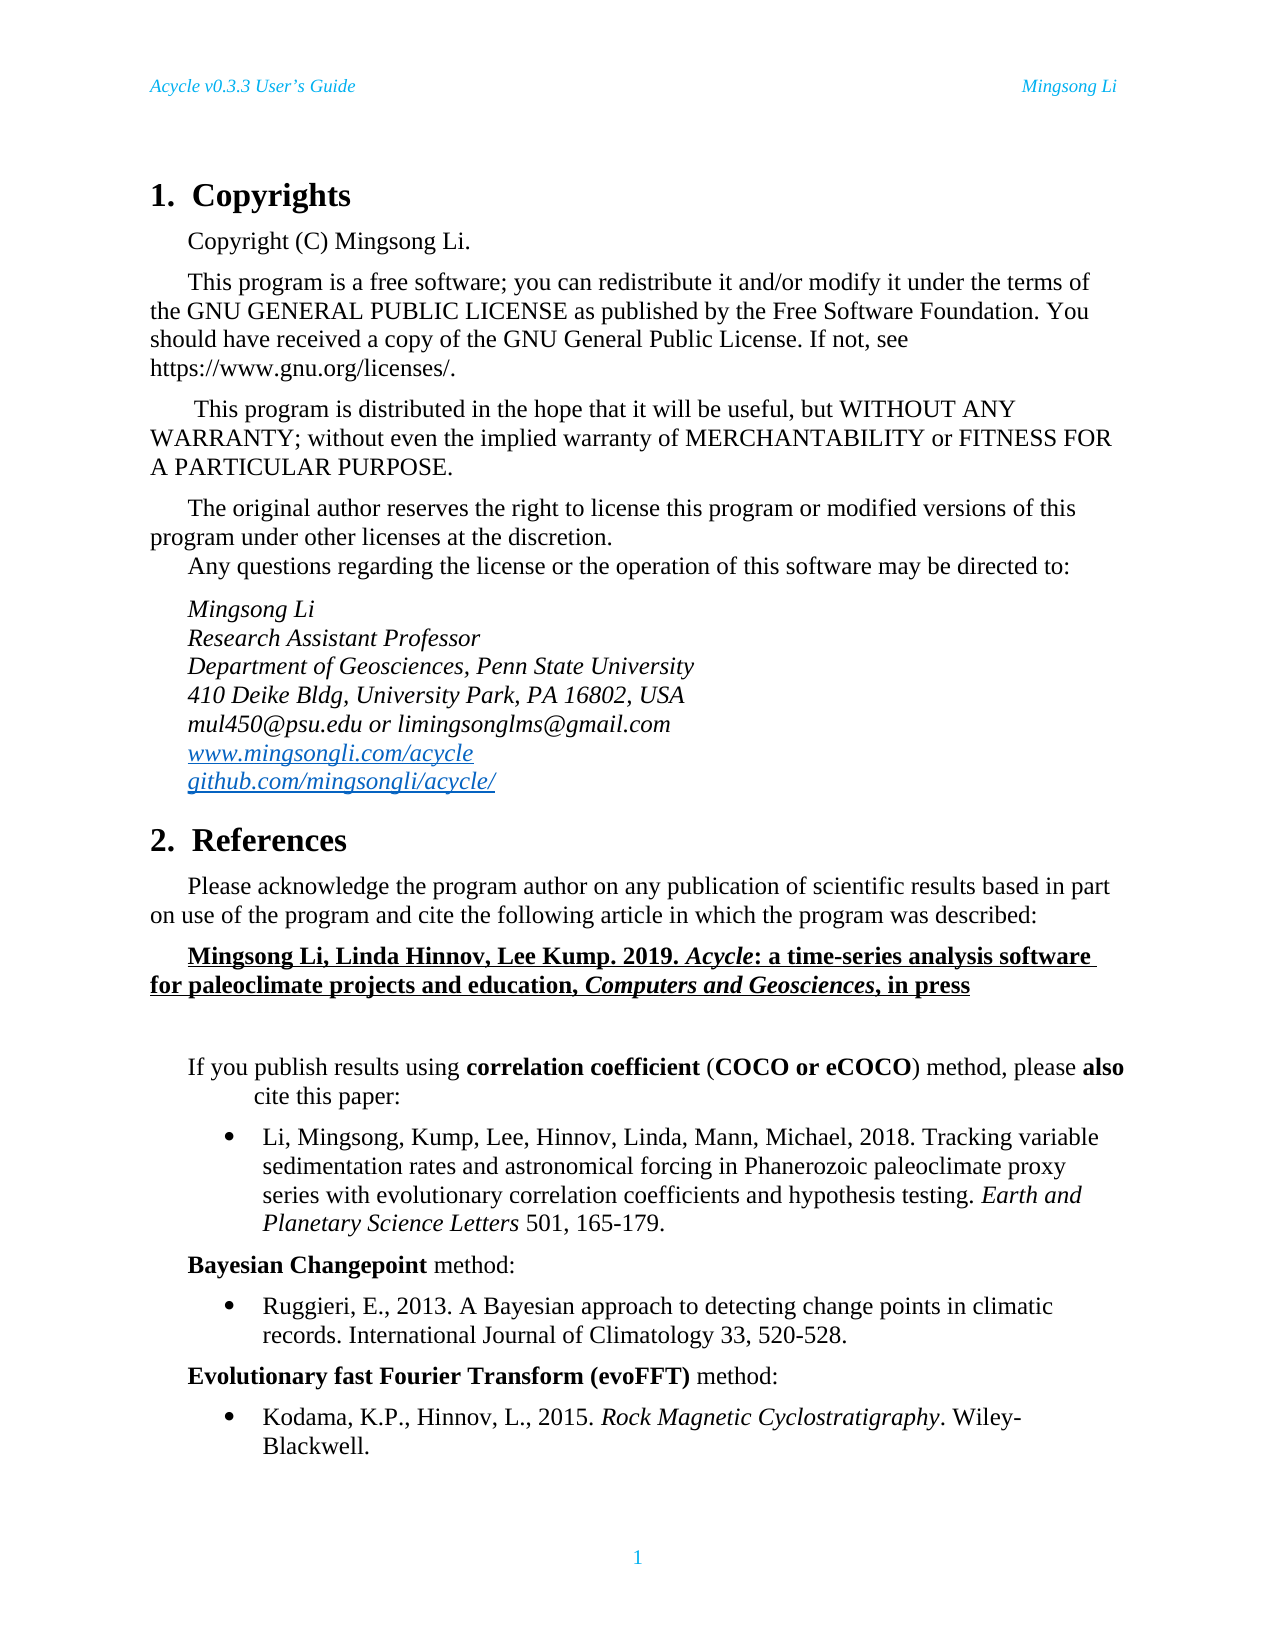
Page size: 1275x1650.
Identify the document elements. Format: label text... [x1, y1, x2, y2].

text Bayesian Changepoint method: [187, 1250, 1125, 1278]
list Li, Mingsong, Kump, Lee, Hinnov, Linda, Mann, Michael, 2018. Tracking variable sedimentation rates and astronomical forcing in Phanerozoic paleoclimate proxy series with evolutionary correlation coefficients and hypothesis testing. Earth and Planetary Science Letters 501, 165-179. [225, 1122, 1125, 1237]
picture [151, 82, 157, 90]
text mul450@psu.edu or limingsonglms@gmail.com [187, 709, 1125, 738]
text www.mingsongli.com/acycle [187, 738, 1125, 766]
text Please acknowledge the program author on any publication of scientific results based in part on use of the program and cite the following article in which the program was described: [150, 871, 1125, 928]
text If you publish results using correlation coefficient (COCO or eCOCO) method, please also cite this paper: [187, 1052, 1125, 1110]
subtitle 2. References [150, 820, 1125, 858]
text 410 Deike Bldg, University Park, PA 16802, USA [187, 680, 1125, 709]
subtitle 1. Copyrights [150, 175, 1125, 213]
text The original author reserves the right to license this program or modified versions of this program under other licenses at the discretion. [150, 493, 1125, 551]
list Ruggieri, E., 2013. A Bayesian approach to detecting change points in climatic records. International Journal of Climatology 33, 520-528. [225, 1291, 1125, 1348]
text github.com/mingsongli/acycle/ [187, 766, 1125, 795]
text This program is a free software; you can redistribute it and/or modify it under the terms of the GNU GENERAL PUBLIC LICENSE as published by the Free Software Foundation. You should have received a copy of the GNU General Public License. If not, see https://www.gnu.org/licenses/. [150, 267, 1125, 382]
text Department of Geosciences, Penn State University [187, 651, 1125, 680]
text Mingsong Li [187, 594, 1125, 623]
text Research Assistant Professor [187, 623, 1125, 651]
text Any questions regarding the license or the operation of this software may be directed to: [150, 551, 1125, 579]
text Mingsong Li, Linda Hinnov, Lee Kump. 2019. Acycle: a time-series analysis software for paleoclimate projects and education, Computers and Geosciences, in press [150, 941, 1125, 998]
list Kodama, K.P., Hinnov, L., 2015. Rock Magnetic Cyclostratigraphy. Wiley-Blackwell. [225, 1402, 1125, 1460]
text Evolutionary fast Fourier Transform (evoFFT) method: [187, 1361, 1125, 1390]
text This program is distributed in the hope that it will be useful, but WITHOUT ANY WARRANTY; without even the implied warranty of MERCHANTABILITY or FITNESS FOR A PARTICULAR PURPOSE. [150, 394, 1125, 481]
text Copyright (C) Mingsong Li. [150, 226, 1125, 254]
